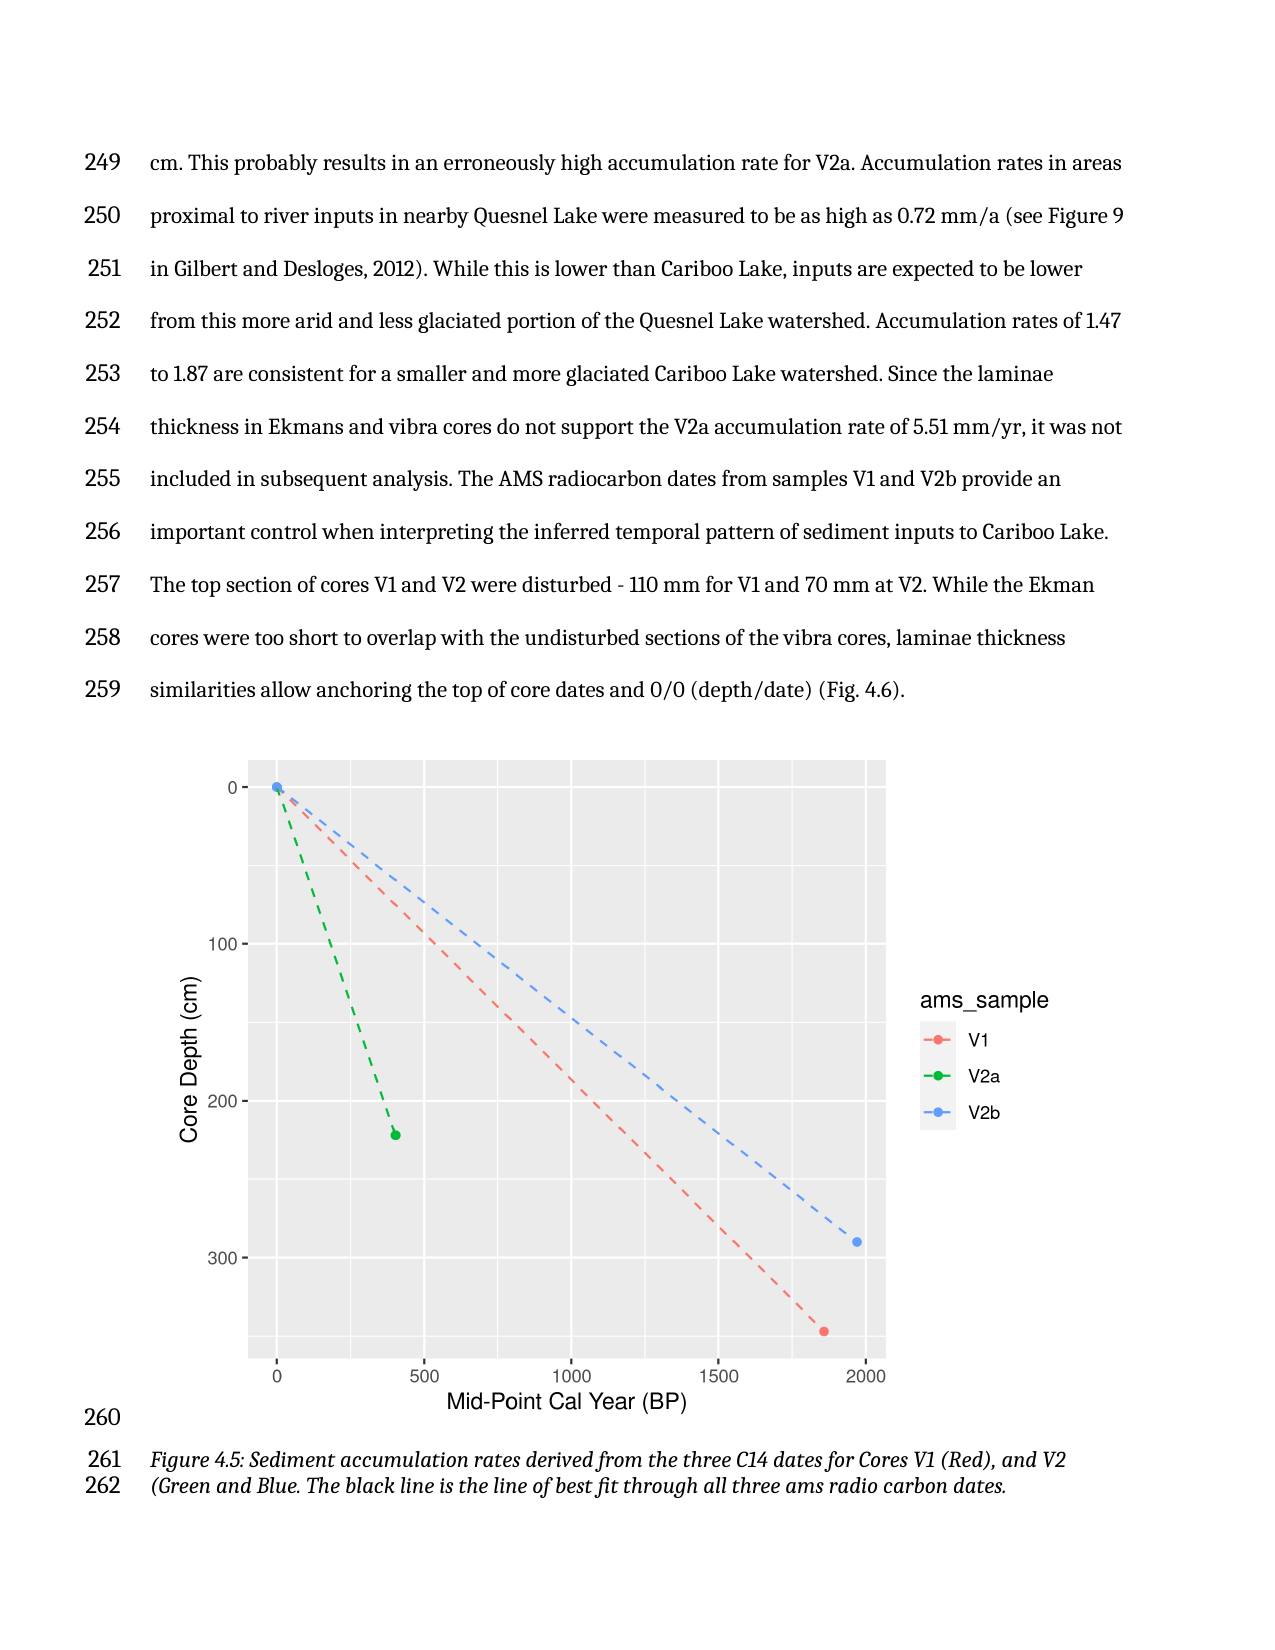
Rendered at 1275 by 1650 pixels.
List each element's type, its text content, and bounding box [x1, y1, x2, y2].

picture [168, 748, 1072, 1426]
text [150, 150, 1125, 703]
text Figure 4.5: Sediment accumulation rates derived from the three C14 dates for Cores V1 (Red), and V2 (Green and Blue. The black line is the line of best fit through all three ams radio carbon dates. [150, 1447, 1125, 1499]
